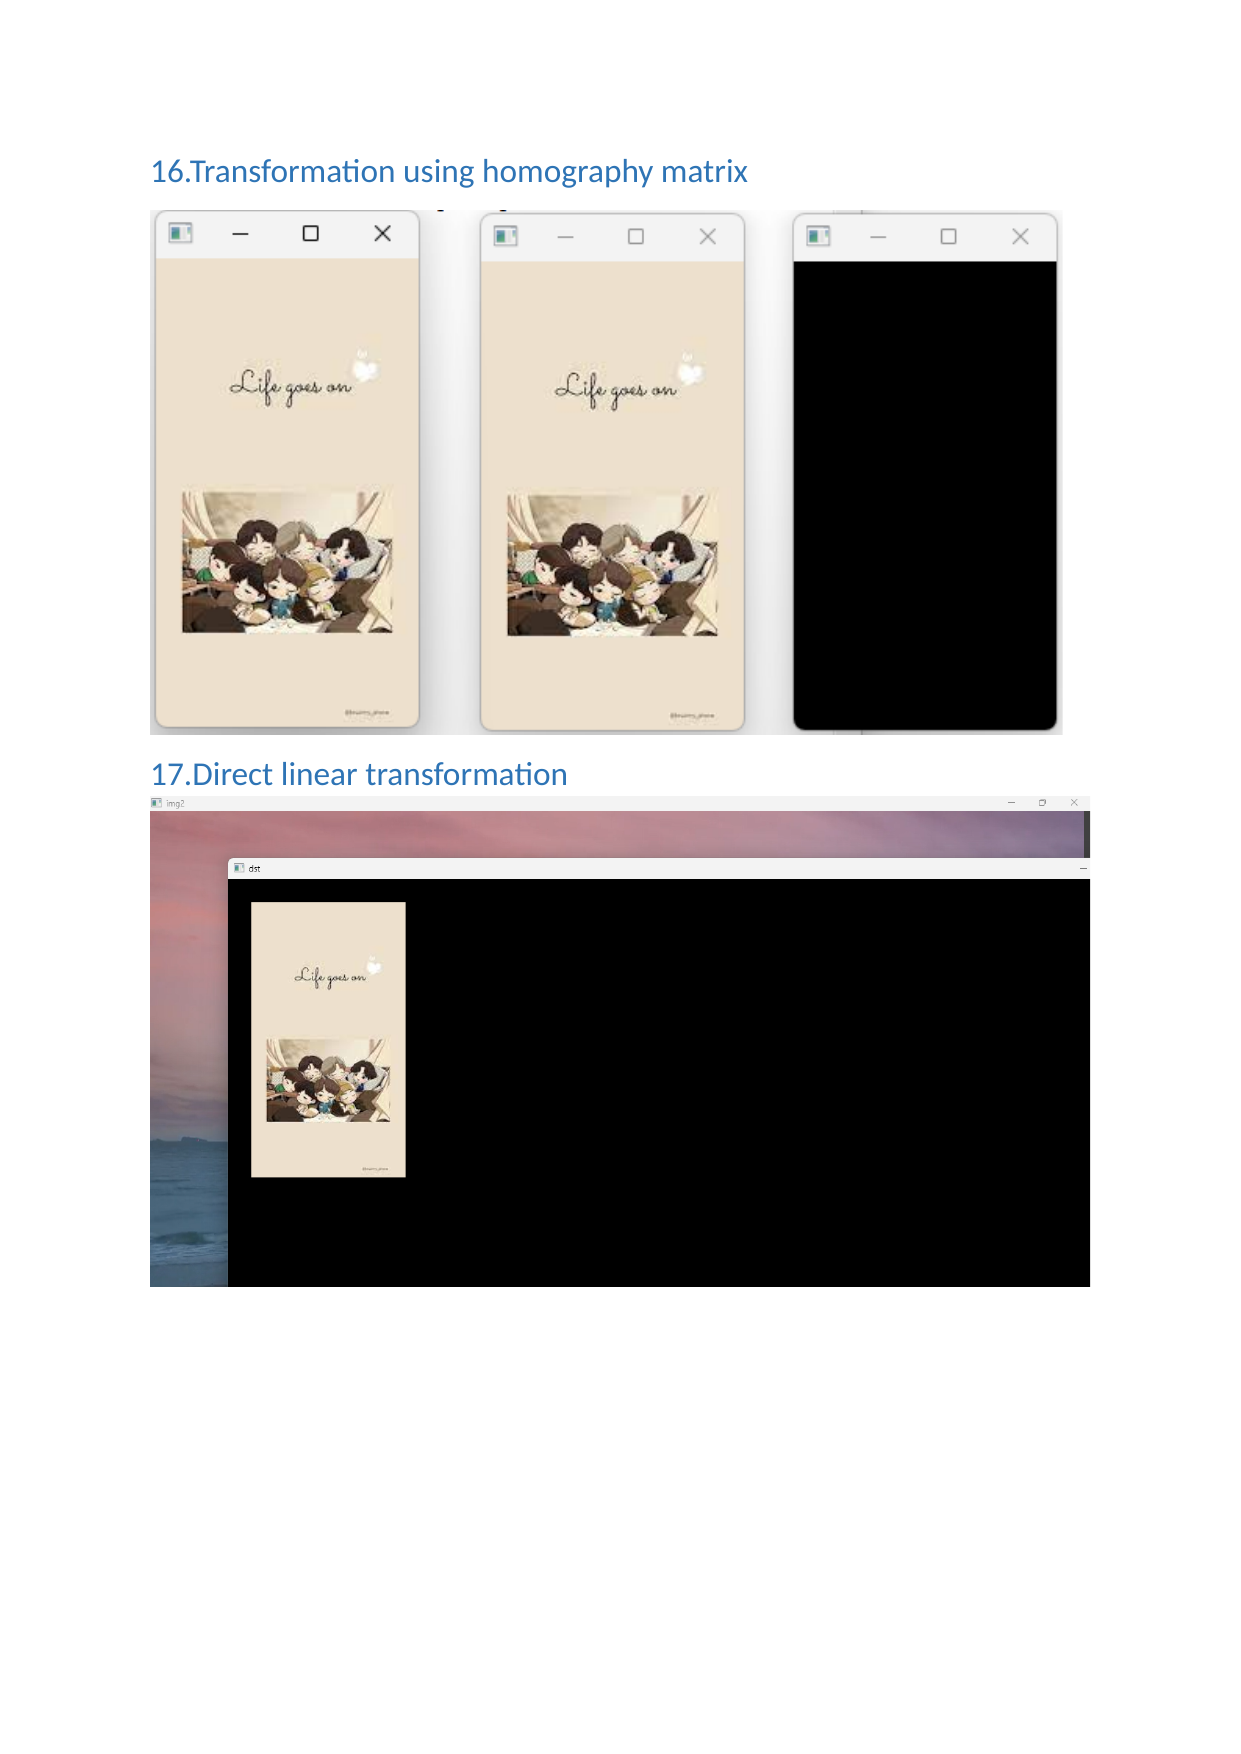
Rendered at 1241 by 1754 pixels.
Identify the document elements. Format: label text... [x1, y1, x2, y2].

picture [150, 796, 1091, 1287]
picture [150, 210, 1063, 735]
text 16.Transformation using homography matrix [150, 150, 1090, 191]
text 17.Direct linear transformation [150, 753, 1090, 796]
